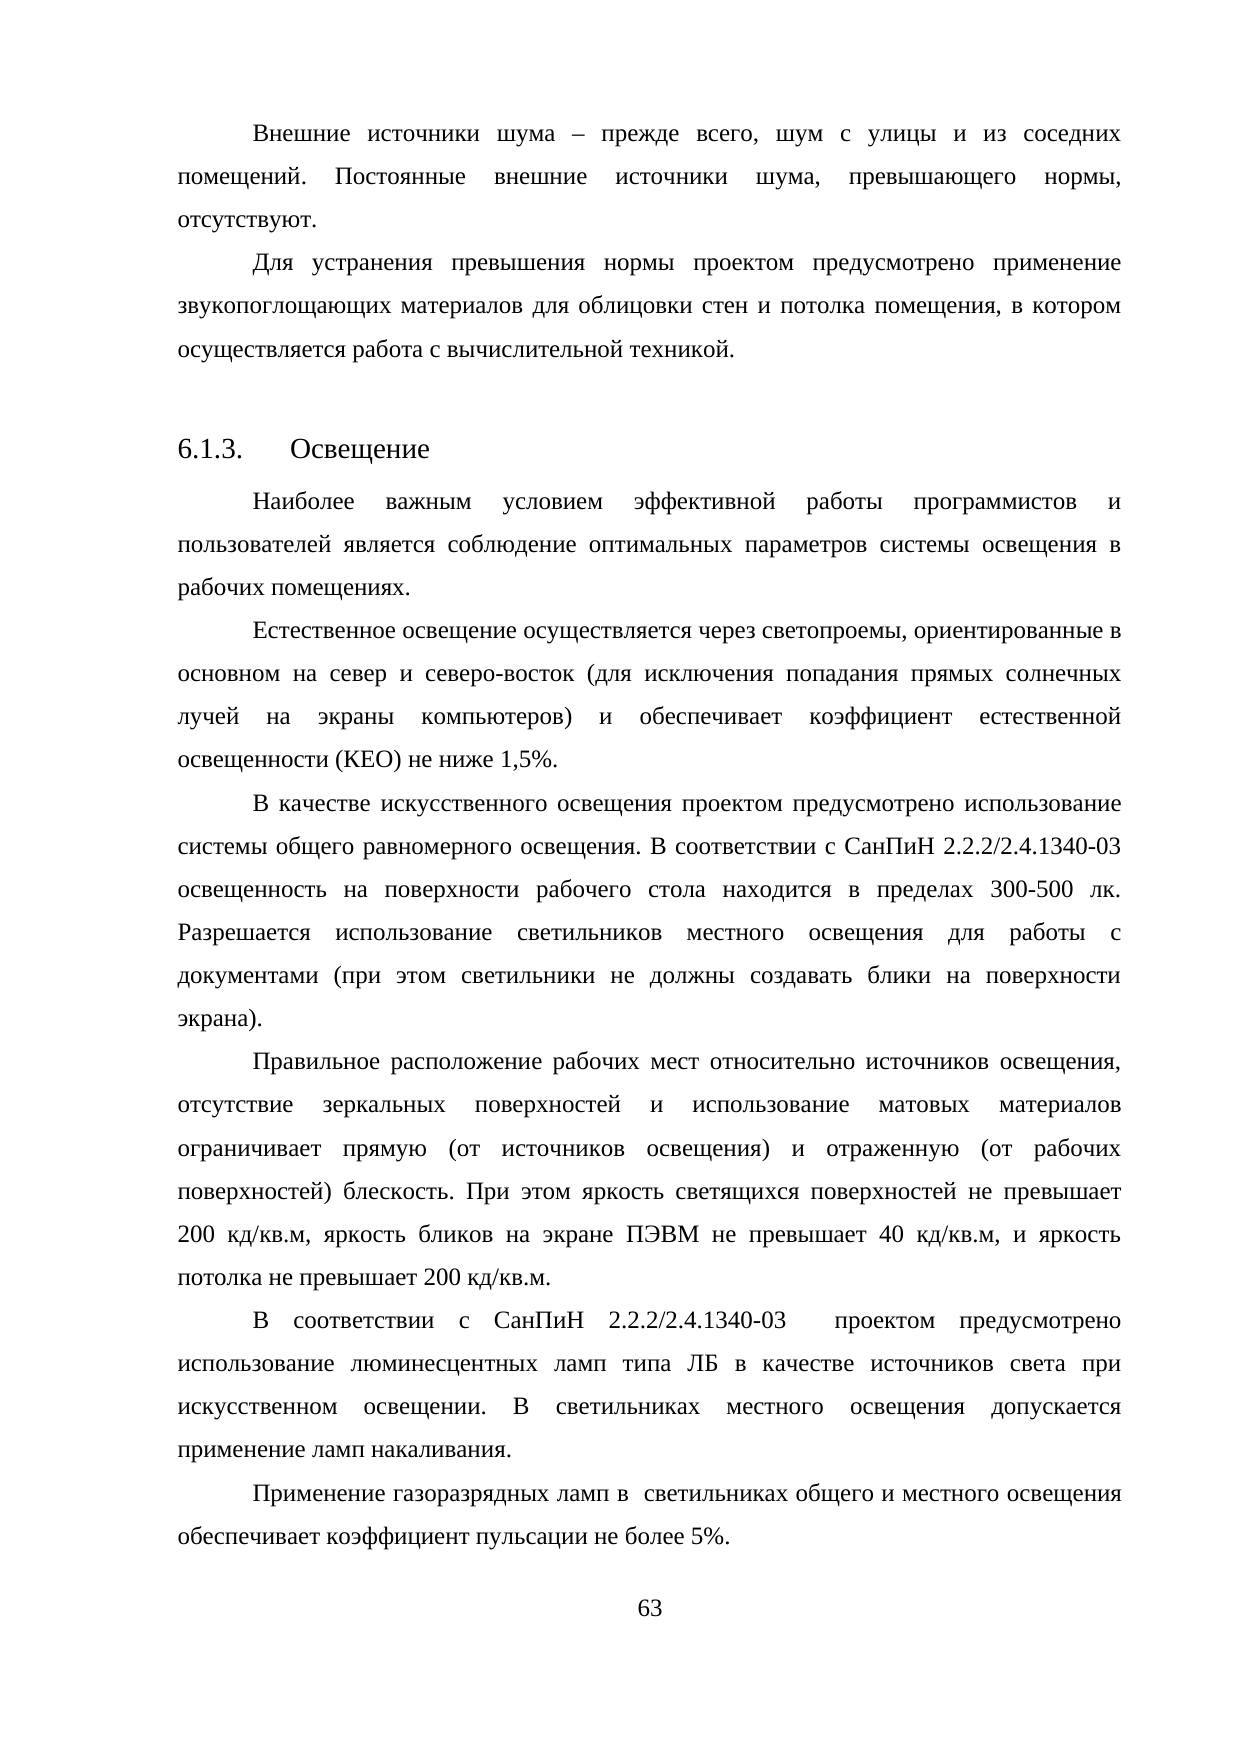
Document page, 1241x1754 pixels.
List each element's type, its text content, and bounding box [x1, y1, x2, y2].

text Правильное расположение рабочих мест относительно источников освещения, отсутствие зеркальных поверхностей и использование матовых материалов ограничивает прямую (от источников освещения) и отраженную (от рабочих поверхностей) блескость. При этом яркость светящихся поверхностей не превышает 200 кд/кв.м, яркость бликов на экране ПЭВМ не превышает 40 кд/кв.м, и яркость потолка не превышает 200 кд/кв.м. [177, 1046, 1122, 1291]
text Наиболее важным условием эффективной работы программистов и пользователей является соблюдение оптимальных параметров системы освещения в рабочих помещениях. [177, 486, 1122, 601]
text Внешние источники шума – прежде всего, шум с улицы и из соседних помещений. Постоянные внешние источники шума, превышающего нормы, отсутствуют. [177, 118, 1122, 233]
text В качестве искусственного освещения проектом предусмотрено использование системы общего равномерного освещения. В соответствии с СанПиН 2.2.2/2.4.1340-03 освещенность на поверхности рабочего стола находится в пределах 300-500 лк. Разрешается использование светильников местного освещения для работы с документами (при этом светильники не должны создавать блики на поверхности экрана). [177, 788, 1122, 1032]
text В соответствии с СанПиН 2.2.2/2.4.1340-03 проектом предусмотрено использование люминесцентных ламп типа ЛБ в качестве источников света при искусственном освещении. В светильниках местного освещения допускается применение ламп накаливания. [177, 1305, 1122, 1463]
text Применение газоразрядных ламп в светильниках общего и местного освещения обеспечивает коэффициент пульсации не более 5%. [177, 1478, 1122, 1549]
subtitle Освещение [177, 431, 1122, 465]
text Естественное освещение осуществляется через светопроемы, ориентированные в основном на север и северо-восток (для исключения попадания прямых солнечных лучей на экраны компьютеров) и обеспечивает коэффициент естественной освещенности (КЕО) не ниже 1,5%. [177, 615, 1122, 773]
text Для устранения превышения нормы проектом предусмотрено применение звукопоглощающих материалов для облицовки стен и потолка помещения, в котором осуществляется работа с вычислительной техникой. [177, 247, 1122, 362]
